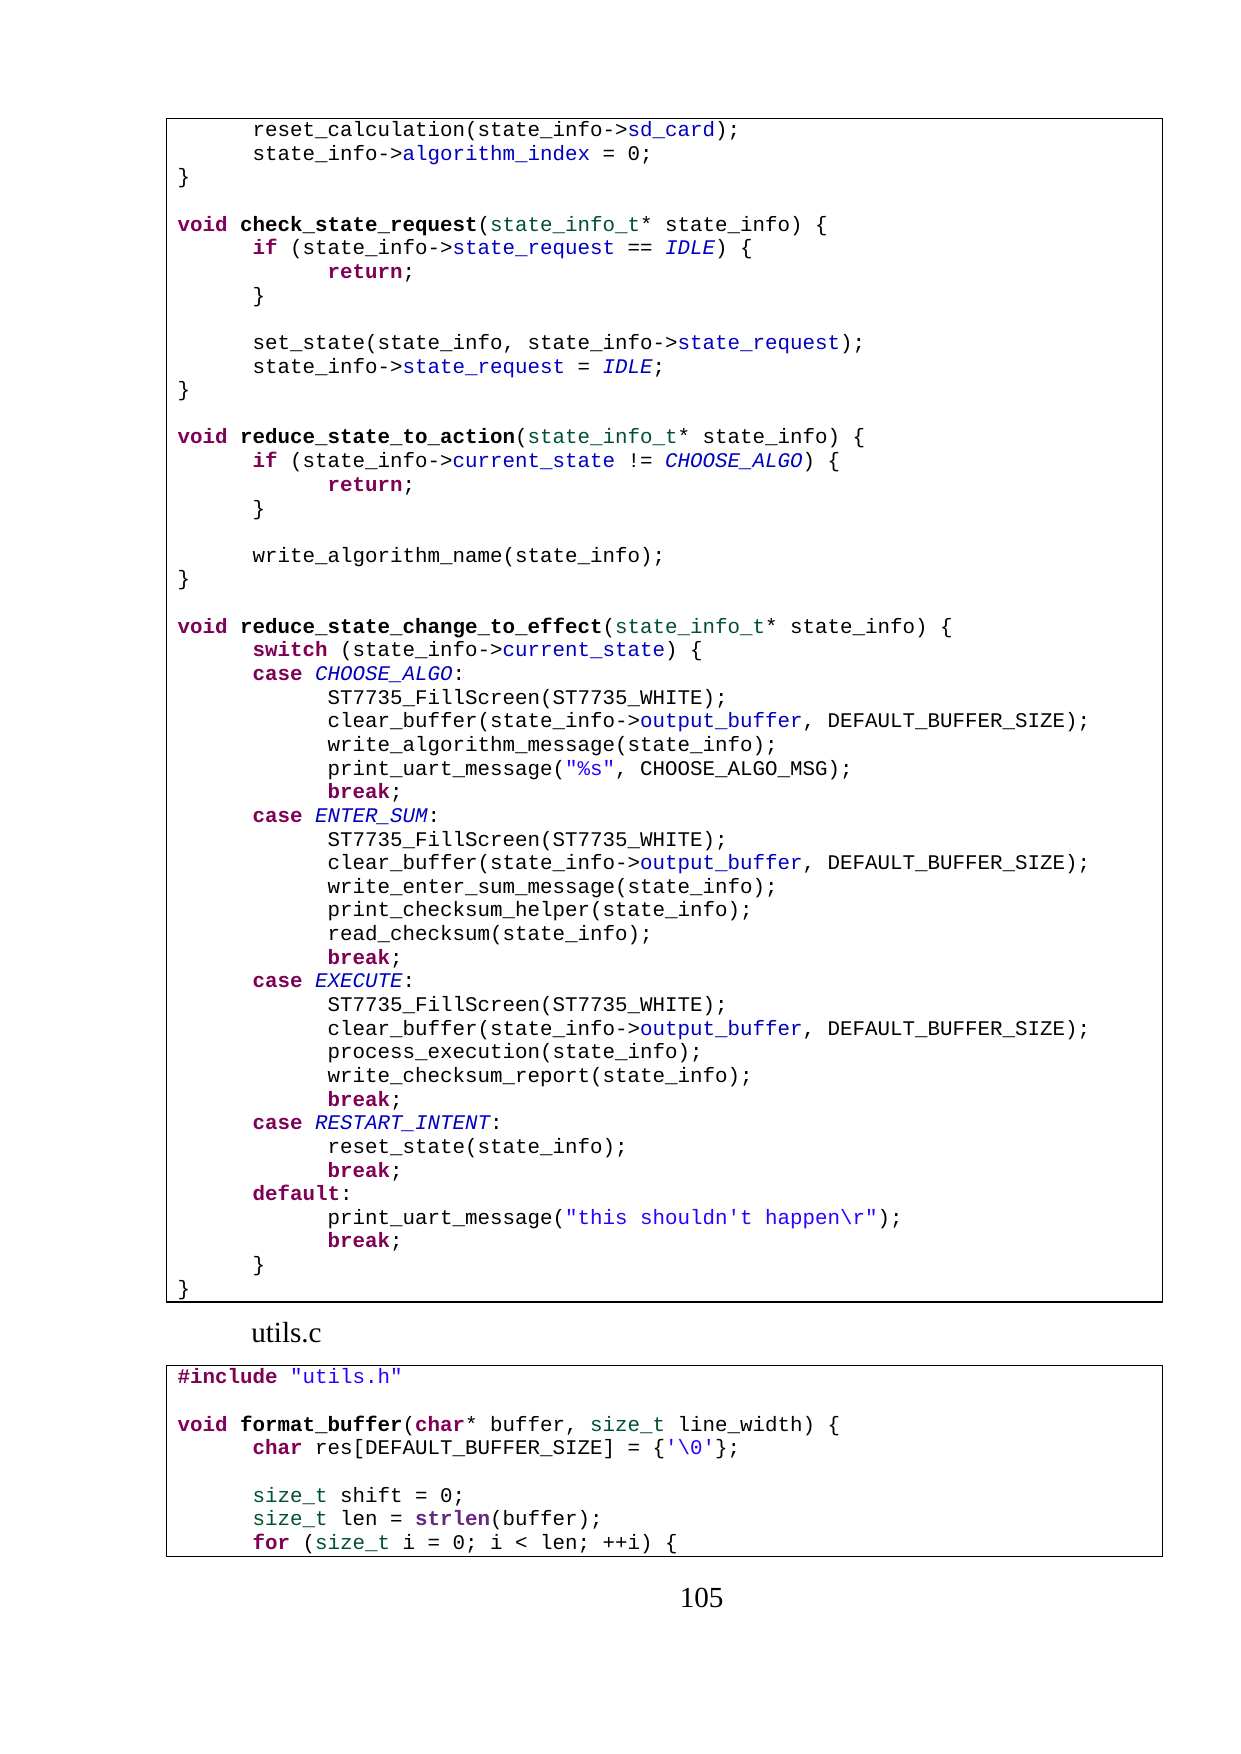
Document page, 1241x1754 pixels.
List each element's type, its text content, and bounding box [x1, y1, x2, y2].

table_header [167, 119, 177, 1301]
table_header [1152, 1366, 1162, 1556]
text utils.c [177, 1315, 1152, 1348]
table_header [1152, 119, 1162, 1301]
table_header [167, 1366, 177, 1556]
